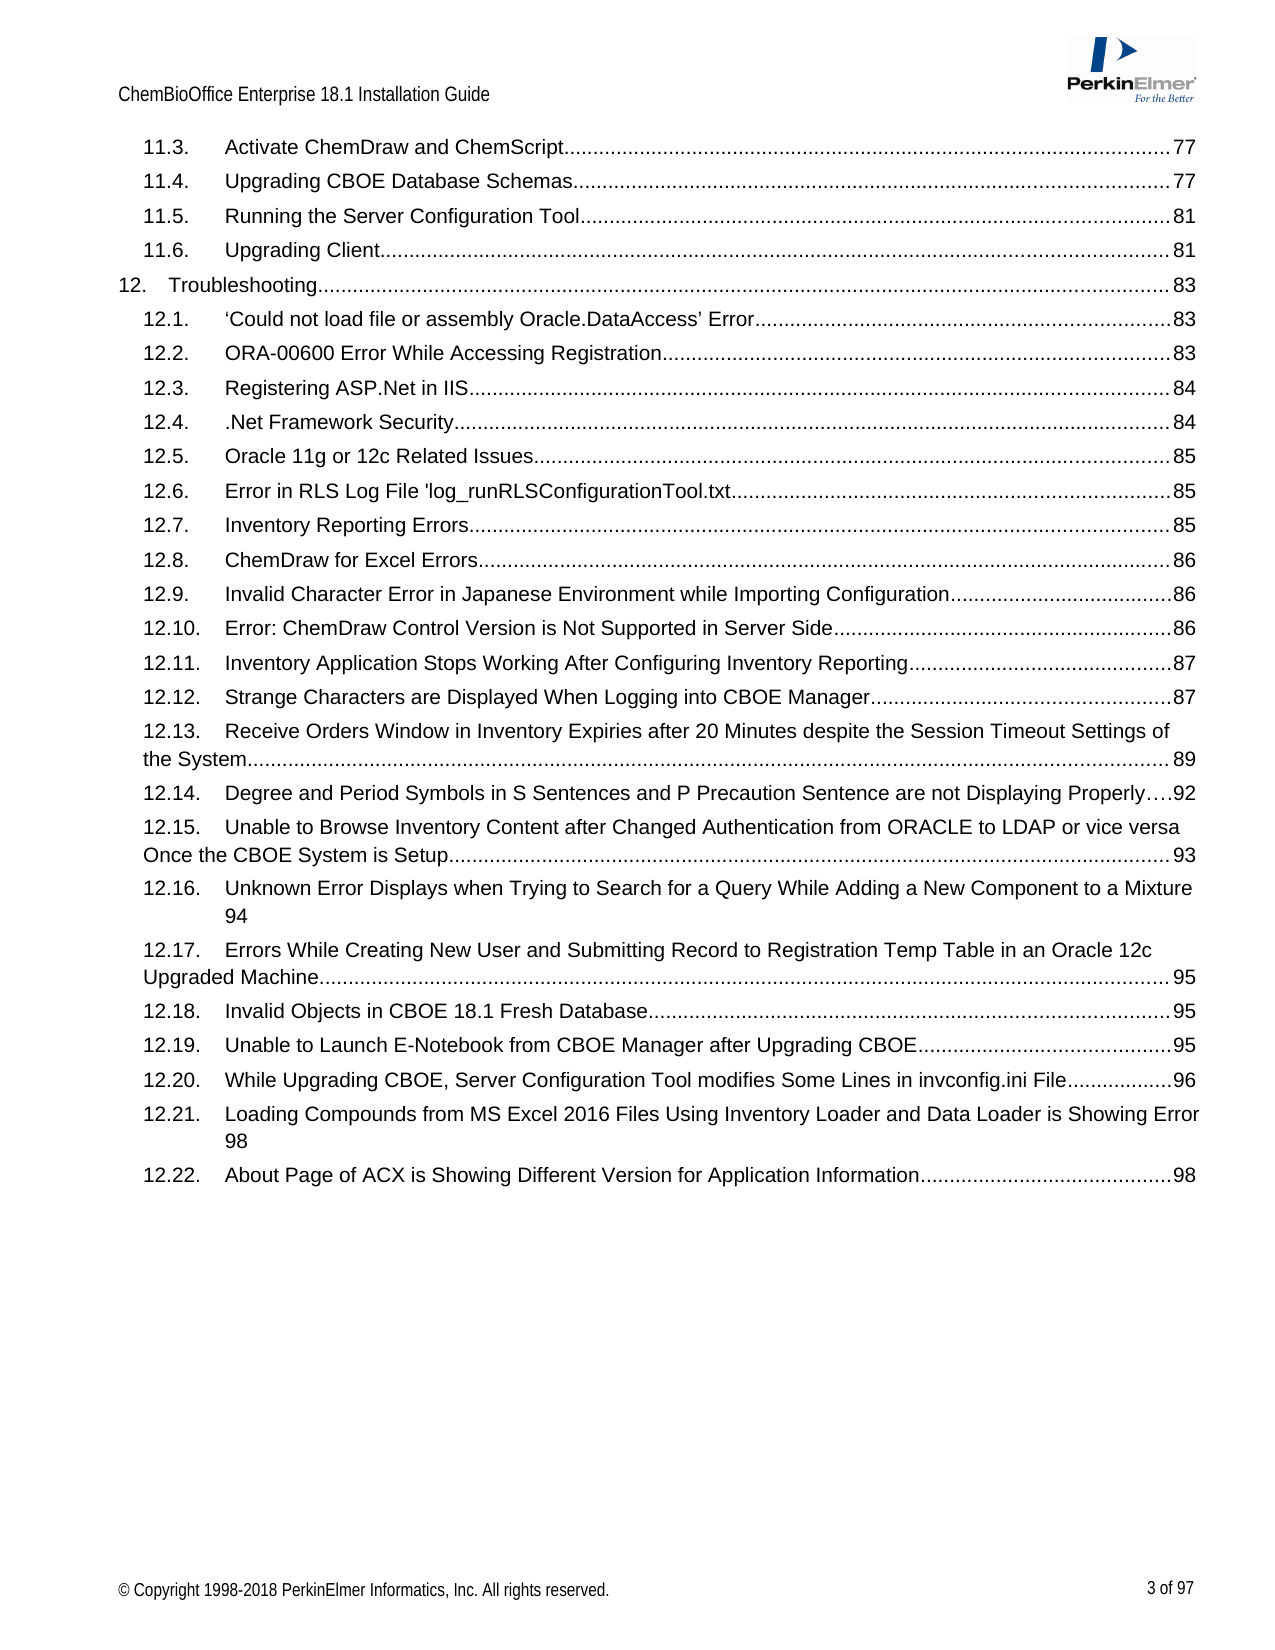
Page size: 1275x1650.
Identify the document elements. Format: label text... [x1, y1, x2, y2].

text 12.1. ‘Could not load file or assembly Oracle.DataAccess’ Error 83 [143, 307, 1204, 331]
text 12.2. ORA-00600 Error While Accessing Registration 83 [143, 341, 1204, 365]
text 12.22. About Page of ACX is Showing Different Version for Application Information 98 [143, 1163, 1204, 1187]
text 12.8. ChemDraw for Excel Errors 86 [143, 547, 1204, 571]
text 12.4. .Net Framework Security 84 [143, 410, 1204, 434]
text 12.12. Strange Characters are Displayed When Logging into CBOE Manager 87 [143, 685, 1204, 709]
text 12.19. Unable to Launch E-Notebook from CBOE Manager after Upgrading CBOE 95 [143, 1033, 1204, 1057]
text 12.20. While Upgrading CBOE, Server Configuration Tool modifies Some Lines in invconfig.ini File 96 [143, 1067, 1204, 1091]
text 12.16. Unknown Error Displays when Trying to Search for a Query While Adding a New Component to a Mixture 94 [143, 876, 1204, 928]
text 12.3. Registering ASP.Net in IIS 84 [143, 376, 1204, 399]
text 12.14. Degree and Period Symbols in S Sentences and P Precaution Sentence are not Displaying Properly 92 [143, 781, 1204, 804]
text 11.6. Upgrading Client 81 [143, 238, 1204, 262]
text 12. Troubleshooting 83 [118, 272, 1204, 296]
text 12.18. Invalid Objects in CBOE 18.1 Fresh Database 95 [143, 999, 1204, 1023]
text 12.11. Inventory Application Stops Working After Configuring Inventory Reporting 87 [143, 651, 1204, 674]
text 11.4. Upgrading CBOE Database Schemas 77 [143, 169, 1204, 193]
text 12.21. Loading Compounds from MS Excel 2016 Files Using Inventory Loader and Data Loader is Showing Error 98 [143, 1102, 1204, 1153]
text 12.6. Error in RLS Log File 'log_runRLSConfigurationTool.txt 85 [143, 479, 1204, 503]
text 12.17. Errors While Creating New User and Submitting Record to Registration Temp Table in an Oracle 12c Upgraded Machine 95 [143, 937, 1204, 989]
text 12.13. Receive Orders Window in Inventory Expiries after 20 Minutes despite the Session Timeout Settings of the System 89 [143, 719, 1204, 771]
picture [1067, 37, 1197, 102]
text 12.5. Oracle 11g or 12c Related Issues 85 [143, 444, 1204, 468]
text 12.15. Unable to Browse Inventory Content after Changed Authentication from ORACLE to LDAP or vice versa Once the CBOE System is Setup 93 [143, 815, 1204, 866]
text 12.10. Error: ChemDraw Control Version is Not Supported in Server Side 86 [143, 616, 1204, 640]
text 11.3. Activate ChemDraw and ChemScript 77 [143, 135, 1204, 159]
text 12.7. Inventory Reporting Errors 85 [143, 513, 1204, 537]
text 12.9. Invalid Character Error in Japanese Environment while Importing Configuration 86 [143, 582, 1204, 606]
text 11.5. Running the Server Configuration Tool 81 [143, 204, 1204, 228]
